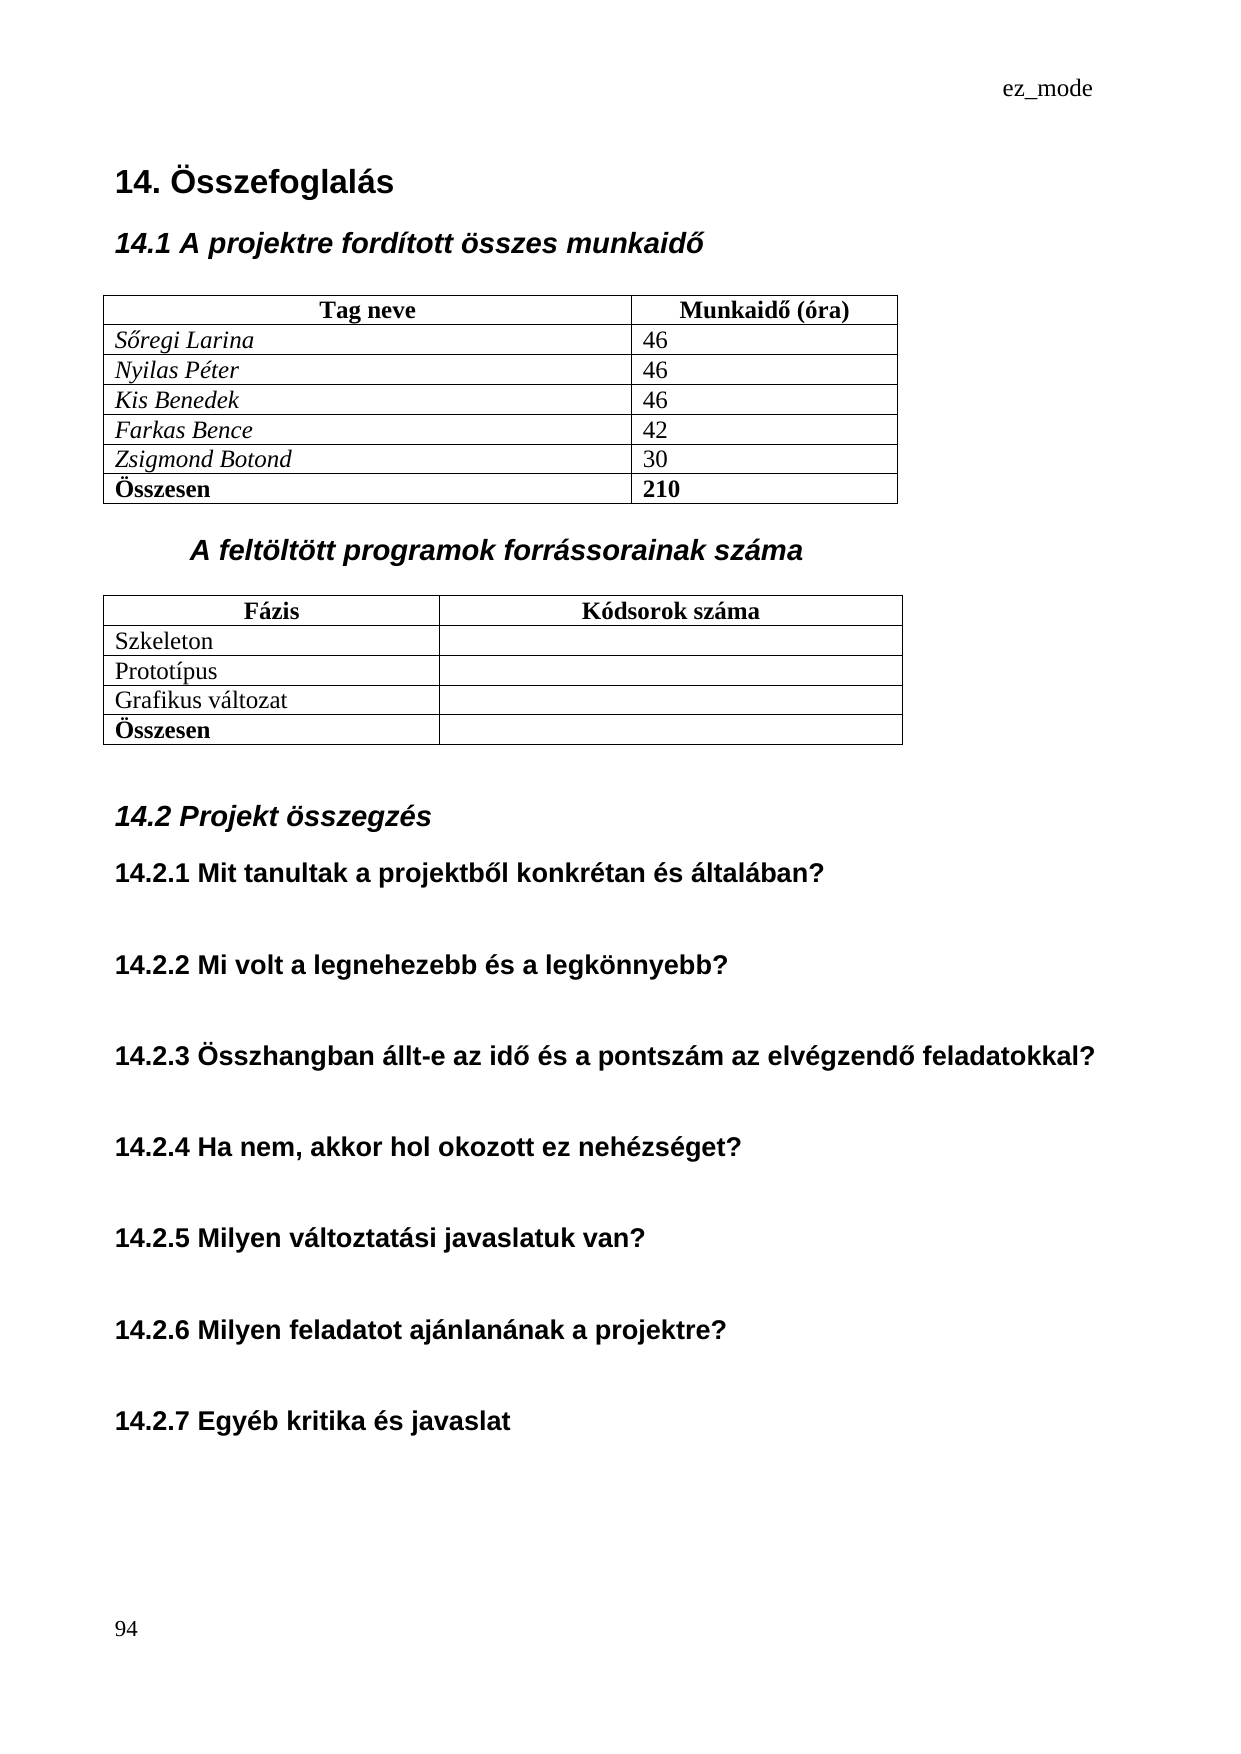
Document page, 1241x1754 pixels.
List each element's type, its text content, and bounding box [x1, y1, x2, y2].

table_cell Prototípus [104, 656, 439, 684]
table_cell Farkas Bence [104, 415, 631, 443]
table_cell [440, 715, 902, 744]
table_cell 46 [632, 385, 897, 414]
list 14.1 A projektre fordított összes munkaidő [114, 226, 1176, 259]
table_cell 210 [632, 474, 897, 503]
table_cell [440, 626, 902, 655]
table_cell 30 [632, 445, 897, 473]
list 14.2.4 Ha nem, akkor hol okozott ez nehézséget? [114, 1131, 1176, 1162]
list 14.2.7 Egyéb kritika és javaslat [114, 1405, 1176, 1436]
table_cell Szkeleton [104, 626, 439, 655]
table_cell [440, 656, 902, 684]
table_cell 46 [632, 325, 897, 354]
text A feltöltött programok forrássorainak száma [114, 533, 1176, 566]
table_cell [440, 686, 902, 714]
list 14.2.6 Milyen feladatot ajánlanának a projektre? [114, 1314, 1176, 1345]
table_cell Sőregi Larina [104, 325, 631, 354]
table_cell 46 [632, 355, 897, 384]
table_cell 42 [632, 415, 897, 443]
list 14.2.2 Mi volt a legnehezebb és a legkönnyebb? [114, 949, 1176, 980]
table_cell Zsigmond Botond [104, 445, 631, 473]
table_header Kódsorok száma [440, 596, 902, 625]
table_cell Nyilas Péter [104, 355, 631, 384]
list 14.2.5 Milyen változtatási javaslatuk van? [114, 1222, 1176, 1254]
table_cell Összesen [104, 474, 631, 503]
table_cell Összesen [104, 715, 439, 744]
table_header Tag neve [104, 296, 631, 324]
list 14.2.1 Mit tanultak a projektből konkrétan és általában? [114, 857, 1176, 889]
table_header Fázis [104, 596, 439, 625]
table_cell Grafikus változat [104, 686, 439, 714]
text 14. Összefoglalás [114, 162, 1176, 201]
list 14.2 Projekt összegzés [114, 799, 1176, 832]
table_header Munkaidő (óra) [632, 296, 897, 324]
table_cell Kis Benedek [104, 385, 631, 414]
list 14.2.3 Összhangban állt-e az idő és a pontszám az elvégzendő feladatokkal? [114, 1040, 1176, 1071]
